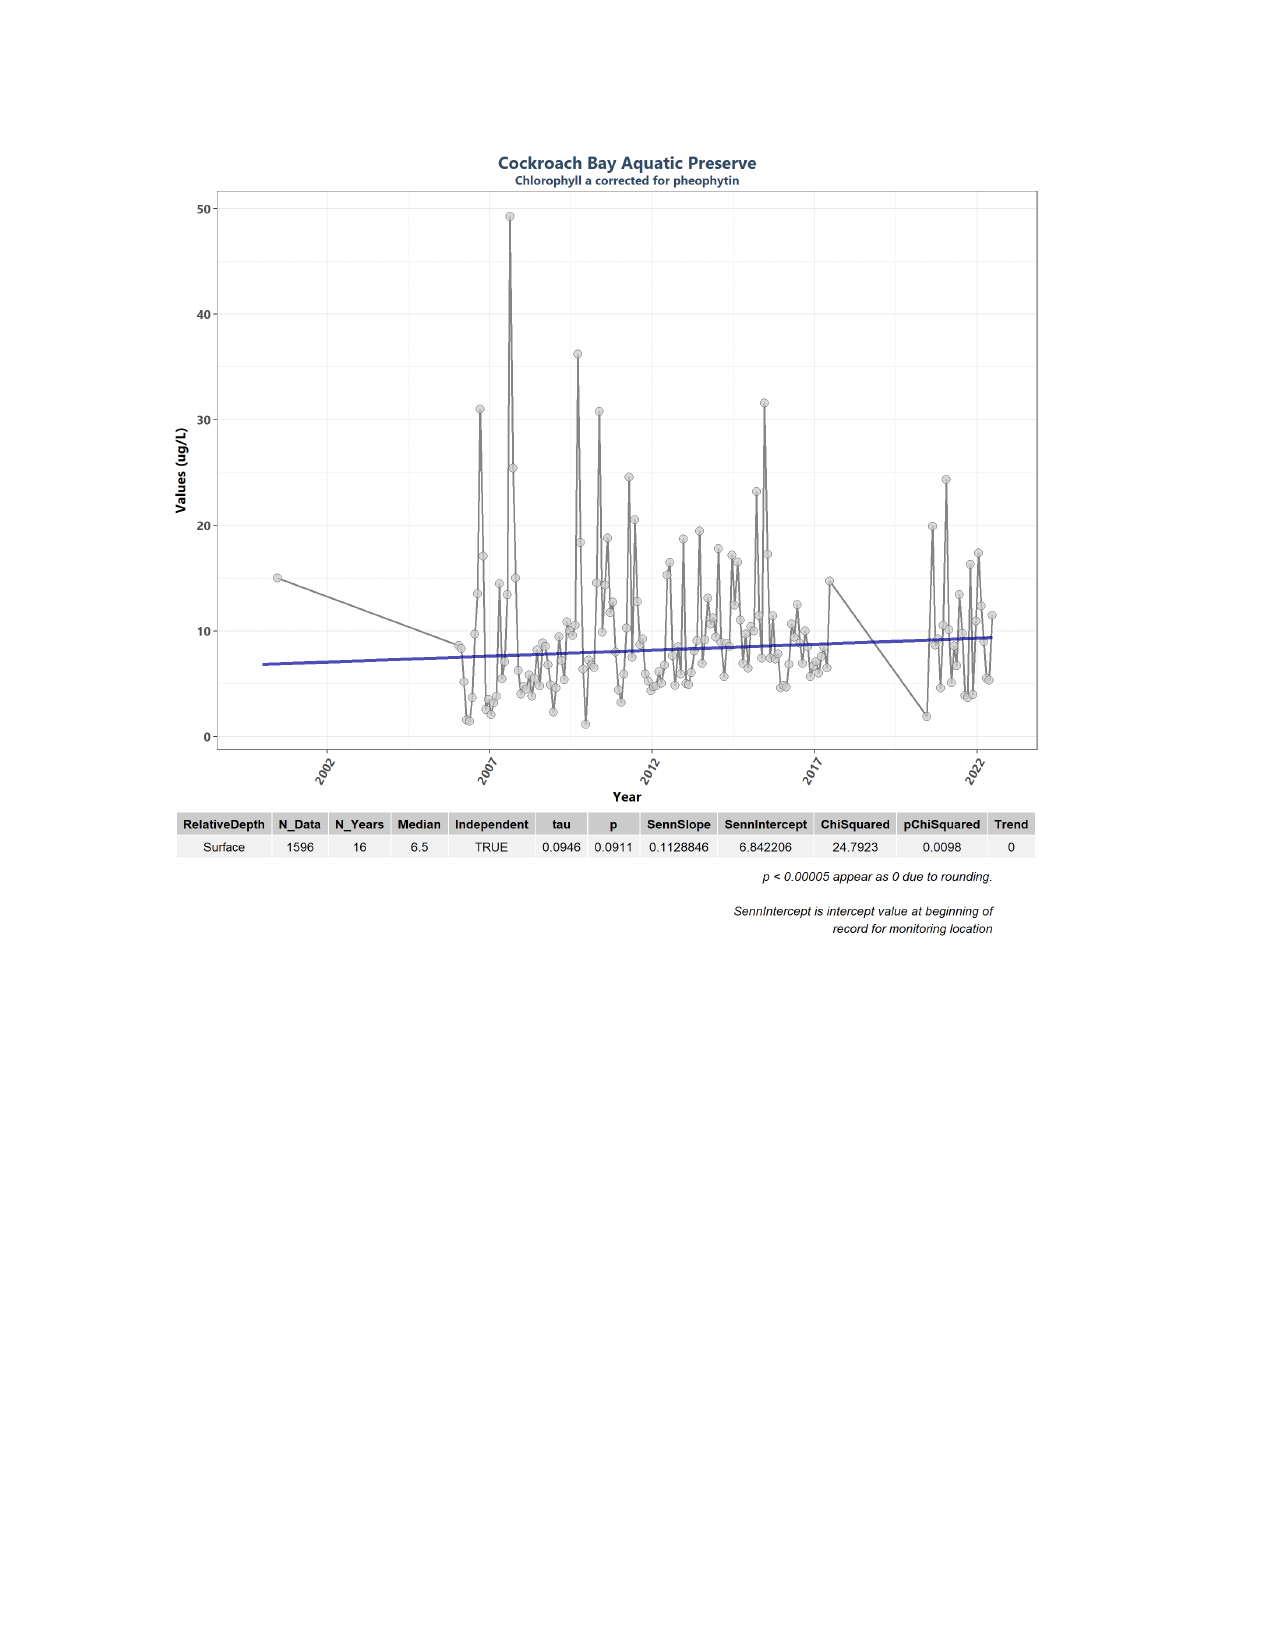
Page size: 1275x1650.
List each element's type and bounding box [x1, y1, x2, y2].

picture [168, 150, 1044, 938]
